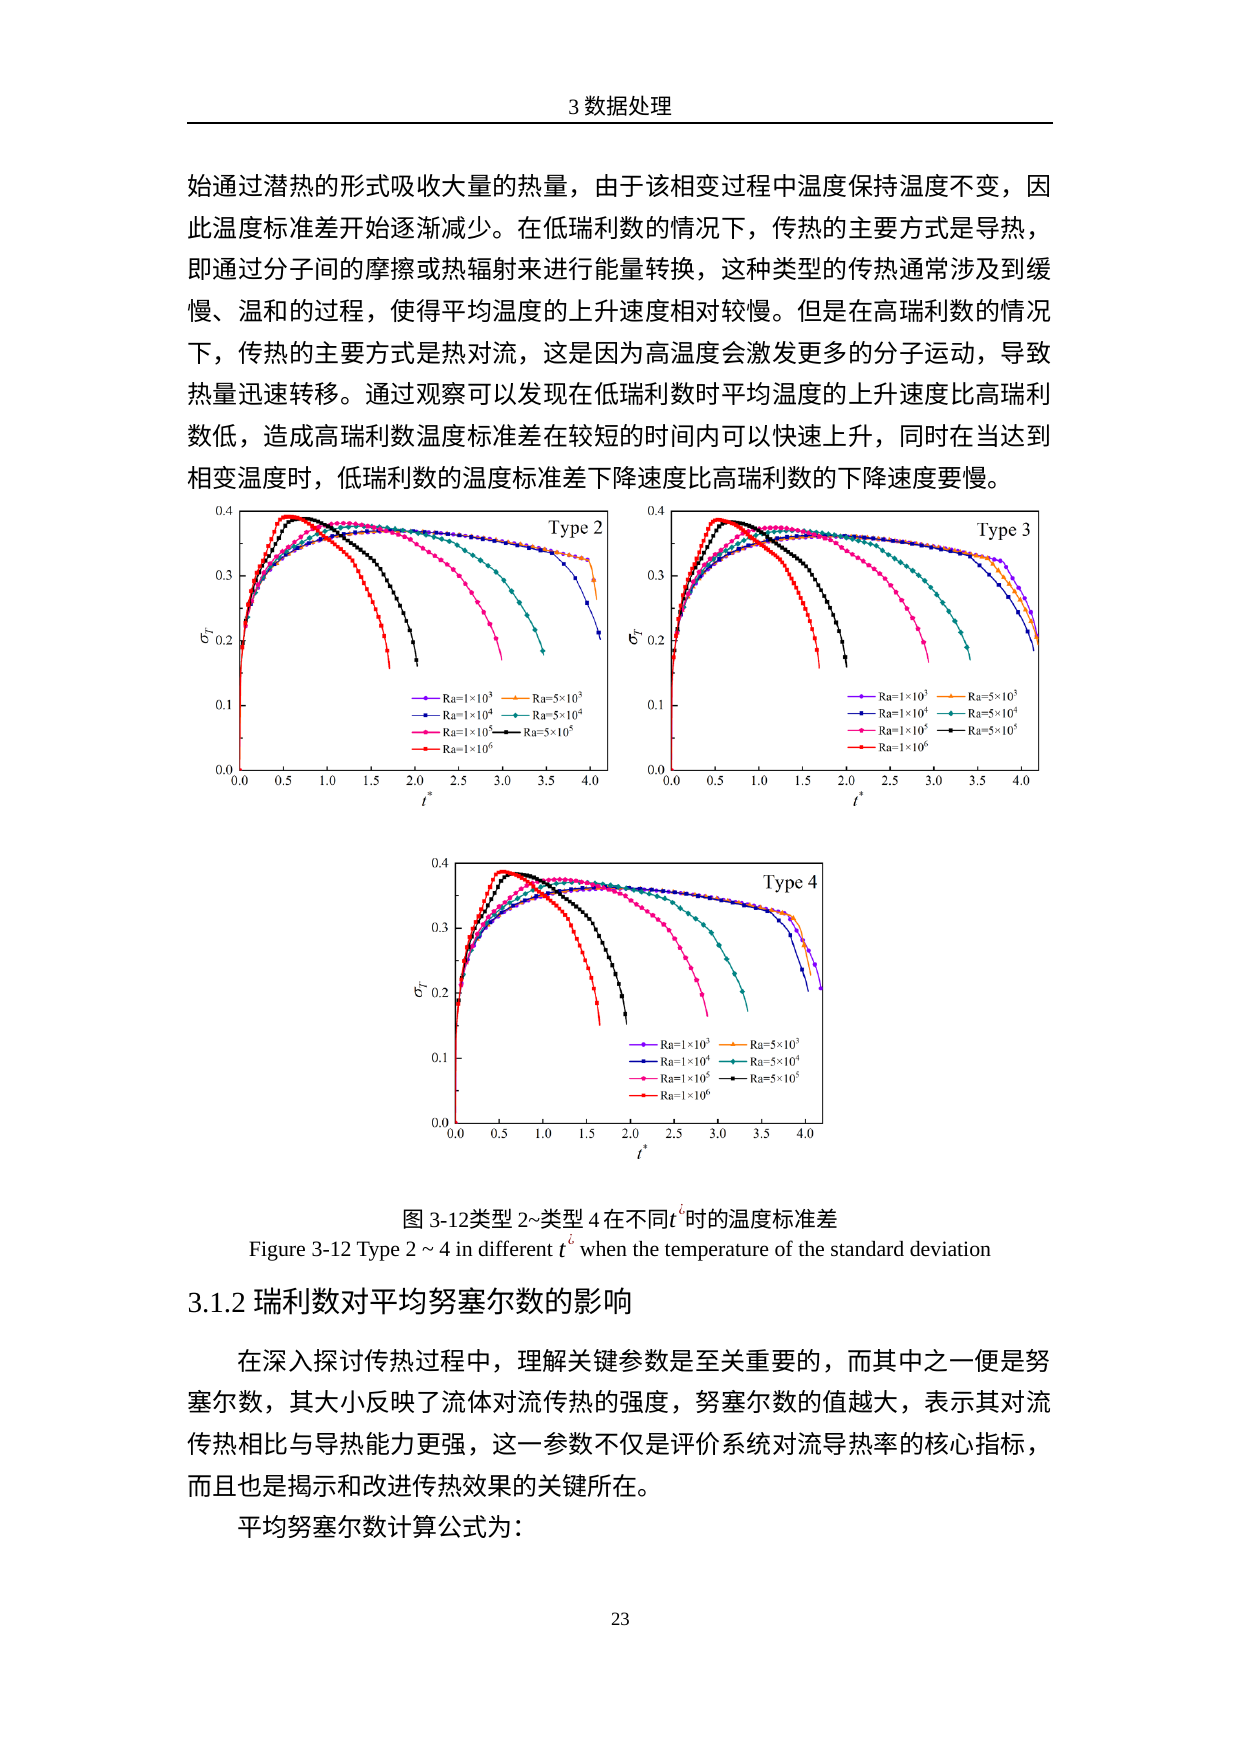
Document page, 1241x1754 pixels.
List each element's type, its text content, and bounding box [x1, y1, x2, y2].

picture [188, 495, 1052, 819]
text 在深入探讨传热过程中，理解关键参数是至关重要的，而其中之一便是努塞尔数，其大小反映了流体对流传热的强度，努塞尔数的值越大，表示其对流传热相比与导热能力更强，这一参数不仅是评价系统对流导热率的核心指标，而且也是揭示和改进传热效果的关键所在。 [187, 1337, 1053, 1503]
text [187, 162, 1053, 495]
text 平均努塞尔数计算公式为： [187, 1503, 1053, 1545]
subtitle 瑞利数对平均努塞尔数的影响 [187, 1279, 1053, 1321]
picture [404, 848, 836, 1172]
